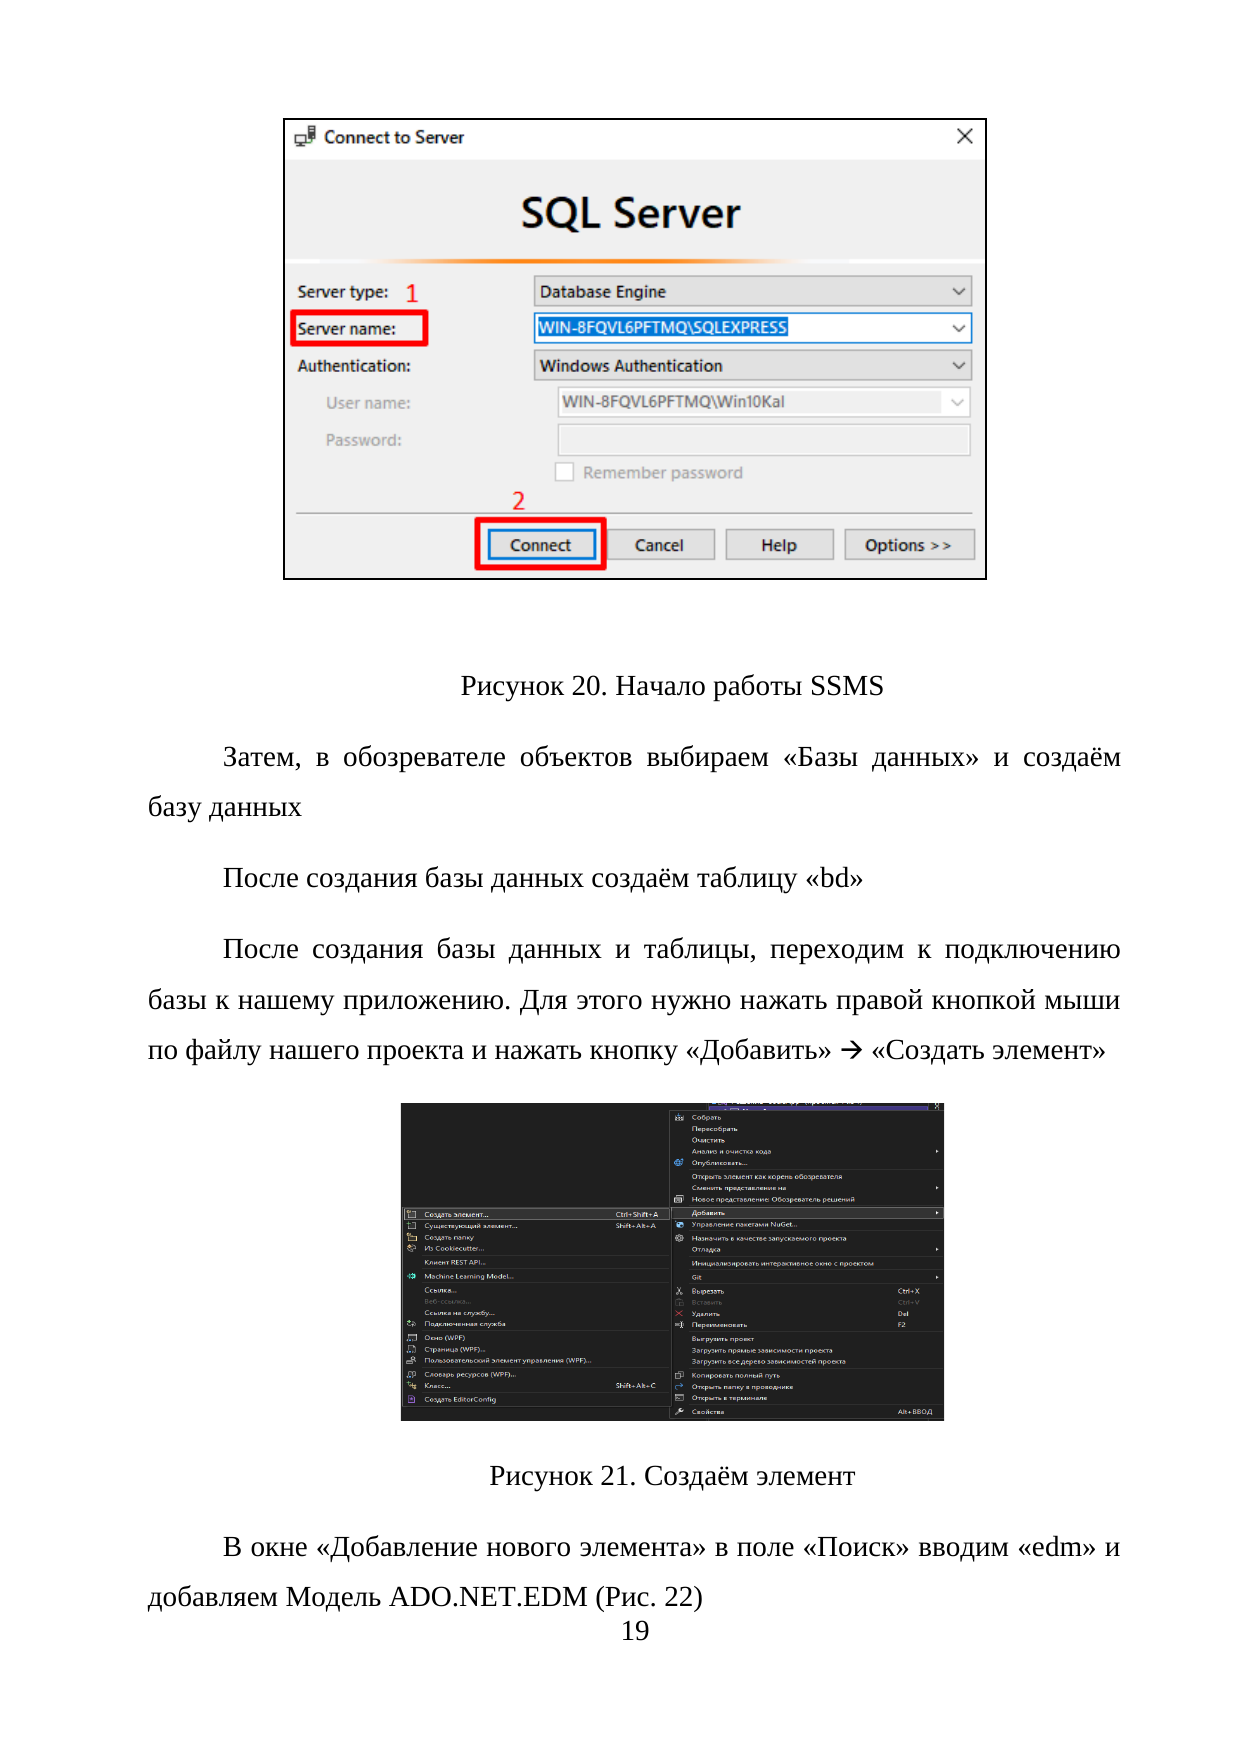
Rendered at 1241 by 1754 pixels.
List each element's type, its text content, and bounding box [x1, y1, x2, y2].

text После создания базы данных и таблицы, переходим к подключению базы к нашему приложению. Для этого нужно нажать правой кнопкой мыши по файлу нашего проекта и нажать кнопку «Добавить» 🡪 «Создать элемент» [148, 931, 1122, 1066]
text В окне «Добавление нового элемента» в поле «Поиск» вводим «edm» и добавляем Модель ADO.NET.EDM (Рис. 22) [148, 1529, 1122, 1613]
text Затем, в обозревателе объектов выбираем «Базы данных» и создаём базу данных [148, 739, 1122, 823]
text Рисунок 20. Начало работы SSMS [148, 668, 1122, 701]
picture [285, 120, 985, 578]
picture [400, 1103, 945, 1421]
text Рисунок 21. Создаём элемент [148, 1458, 1122, 1491]
text После создания базы данных создаём таблицу «bd» [148, 860, 1122, 894]
